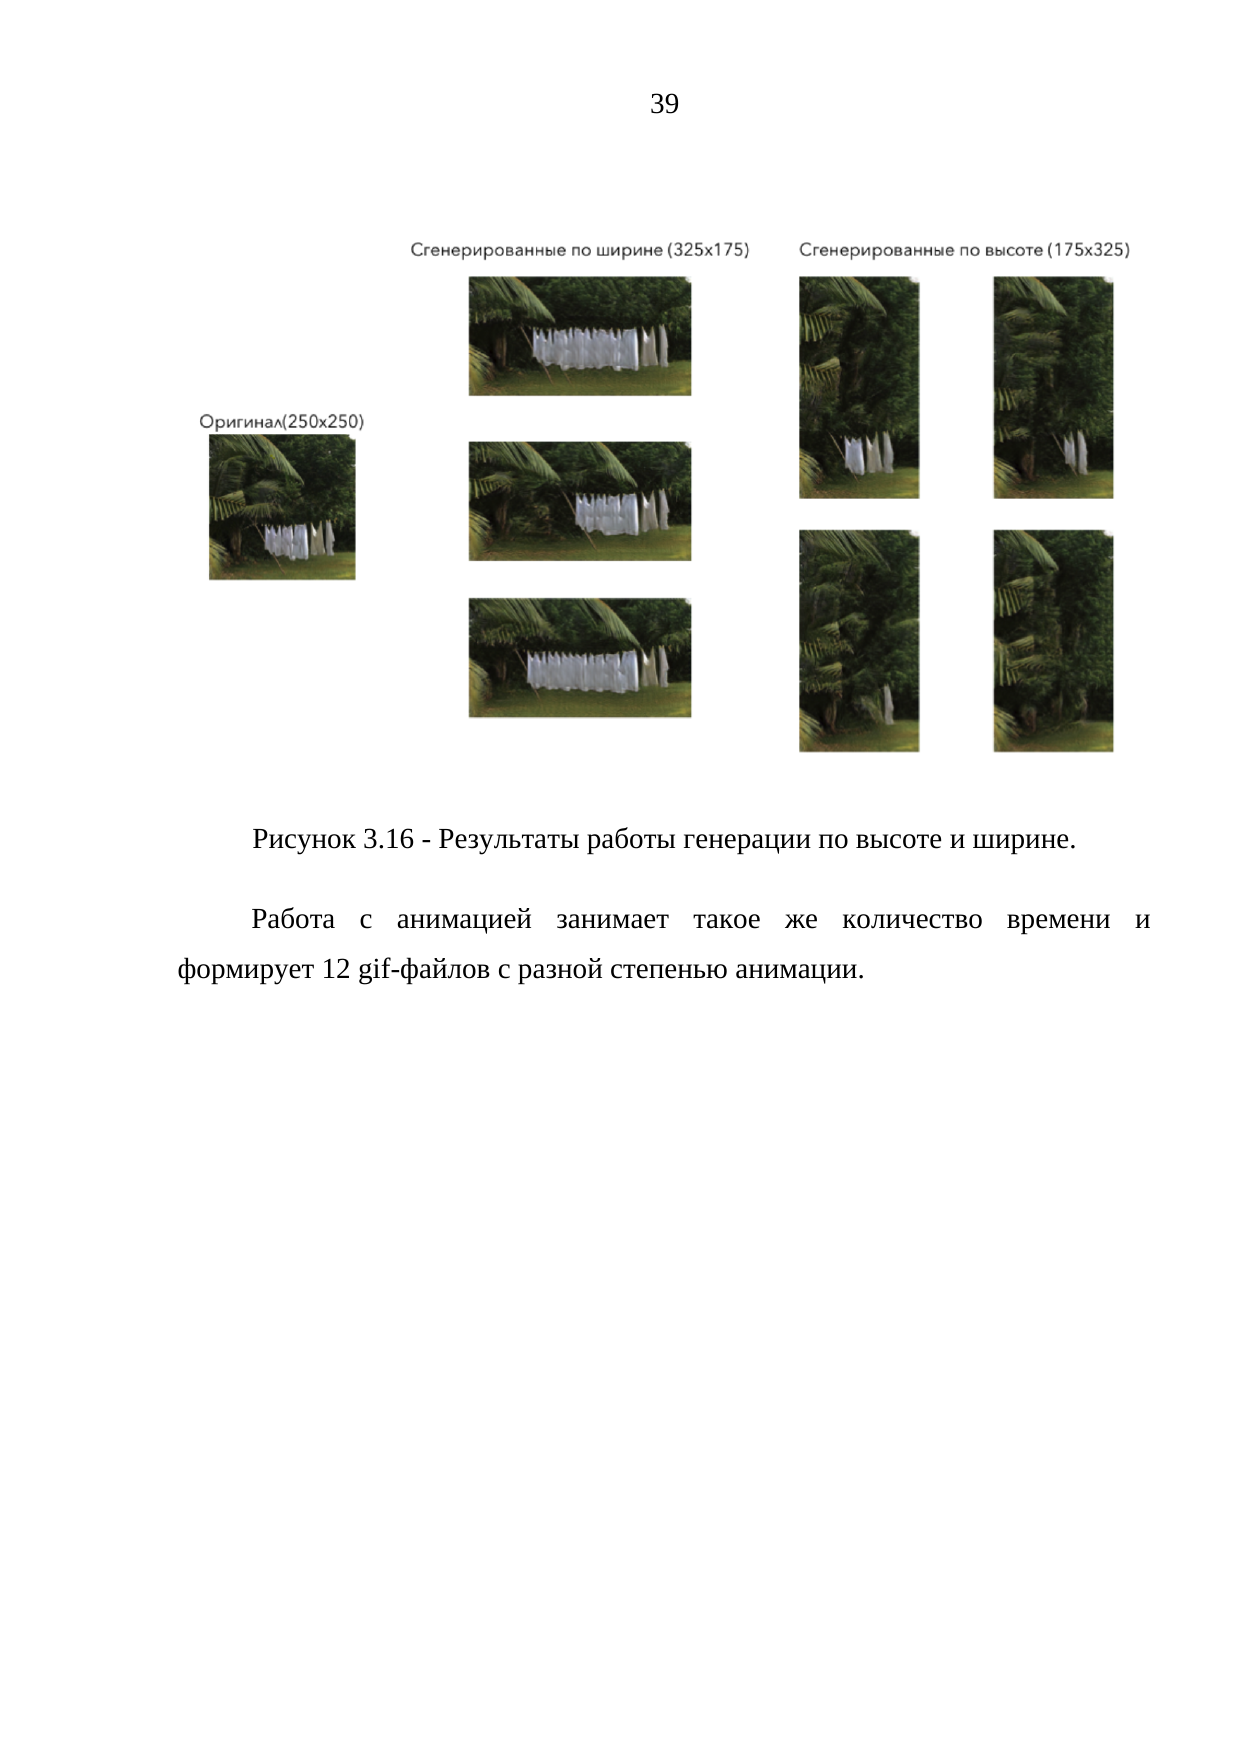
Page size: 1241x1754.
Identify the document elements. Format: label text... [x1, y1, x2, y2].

text Рисунок 3.16 - Результаты работы генерации по высоте и ширине. [177, 822, 1152, 855]
text Работа с анимацией занимает такое же количество времени и формирует 12 gif-файлов с разной степенью анимации. [177, 901, 1152, 985]
picture [177, 211, 1152, 776]
